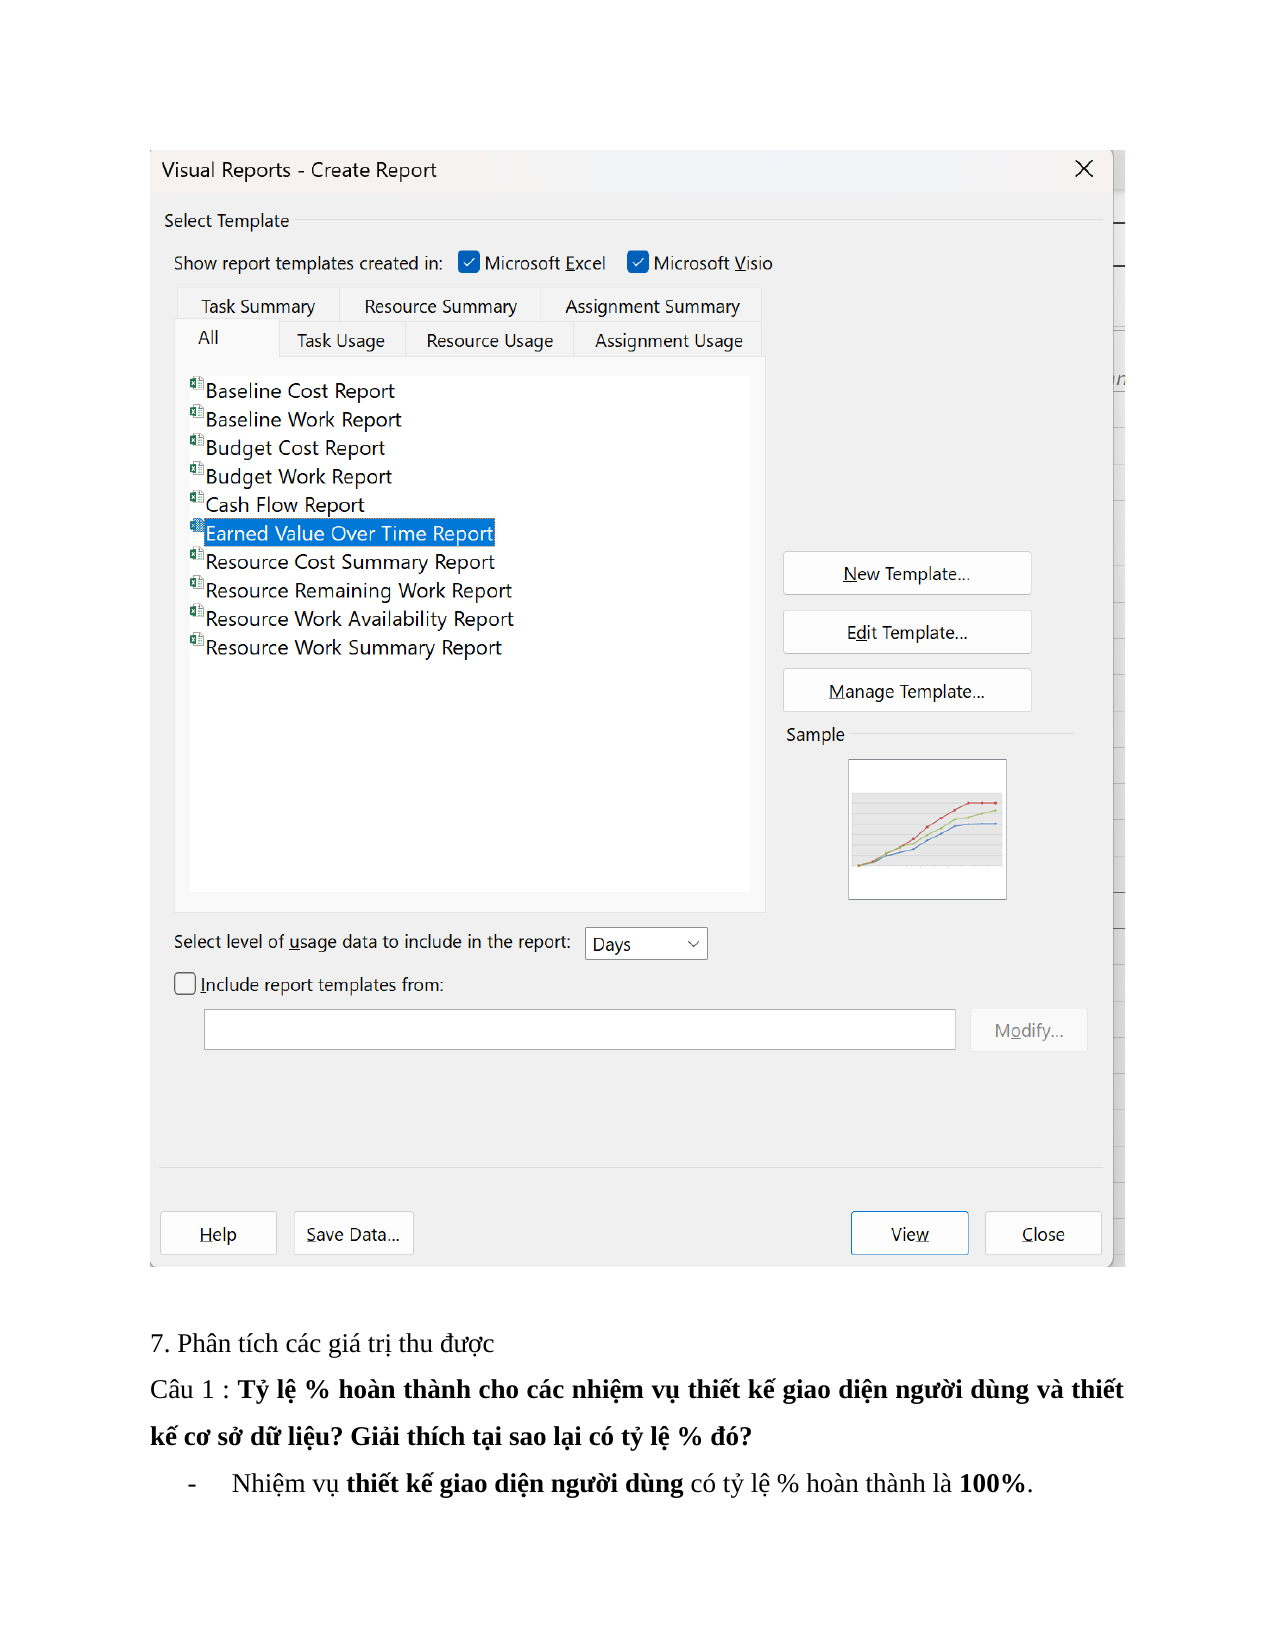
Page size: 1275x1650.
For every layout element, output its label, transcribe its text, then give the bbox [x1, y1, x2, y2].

list Nhiệm vụ thiết kế giao diện người dùng có tỷ lệ % hoàn thành là 100%. [187, 1467, 1125, 1498]
text Câu 1 : Tỷ lệ % hoàn thành cho các nhiệm vụ thiết kế giao diện người dùng và thiết kế cơ sở dữ liệu? Giải thích tại sao lại có tỷ lệ % đó? [150, 1374, 1125, 1451]
picture [150, 150, 1125, 1267]
text 7. Phân tích các giá trị thu được [150, 1327, 1125, 1358]
